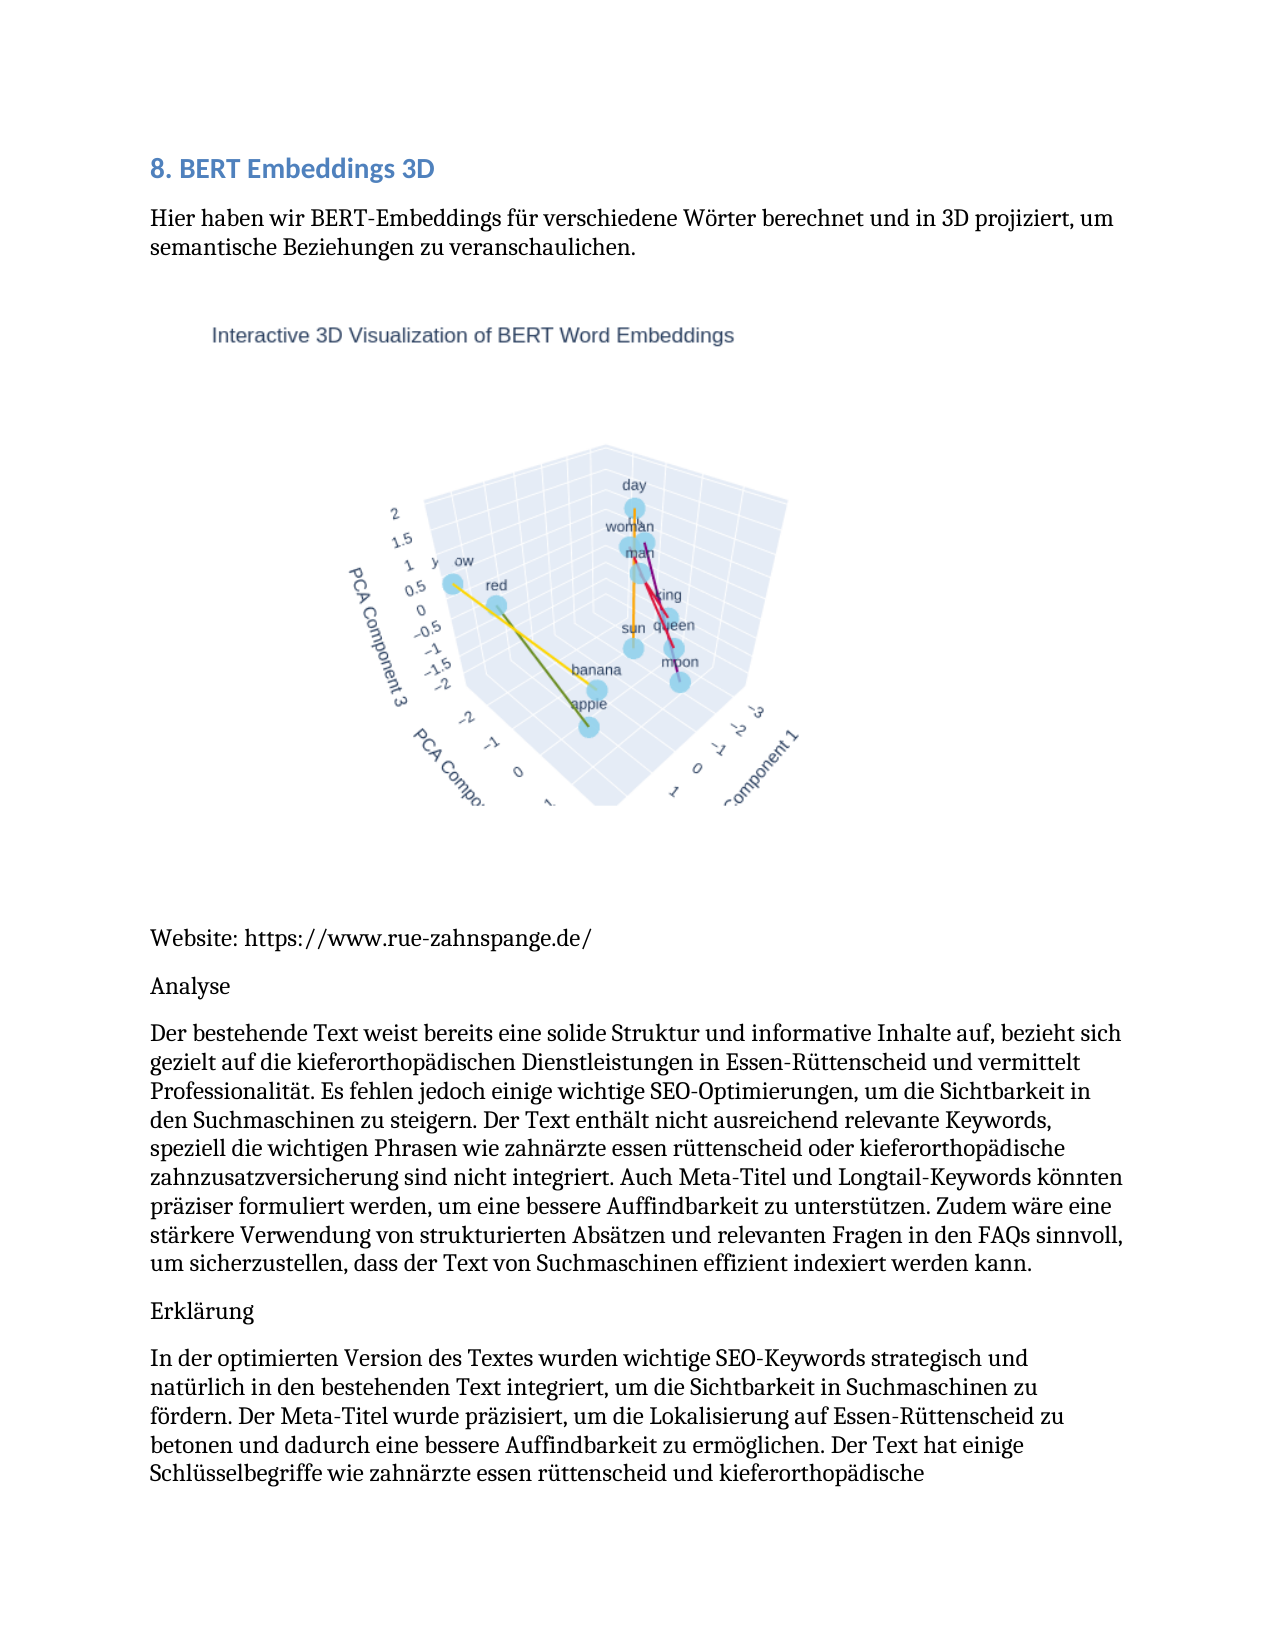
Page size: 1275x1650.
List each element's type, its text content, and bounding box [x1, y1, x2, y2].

picture [168, 280, 1044, 906]
text Der bestehende Text weist bereits eine solide Struktur und informative Inhalte auf, bezieht sich gezielt auf die kieferorthopädischen Dienstleistungen in Essen-Rüttenscheid und vermittelt Professionalität. Es fehlen jedoch einige wichtige SEO-Optimierungen, um die Sichtbarkeit in den Suchmaschinen zu steigern. Der Text enthält nicht ausreichend relevante Keywords, speziell die wichtigen Phrasen wie zahnärzte essen rüttenscheid oder kieferorthopädische zahnzusatzversicherung sind nicht integriert. Auch Meta-Titel und Longtail-Keywords könnten präziser formuliert werden, um eine bessere Auffindbarkeit zu unterstützen. Zudem wäre eine stärkere Verwendung von strukturierten Absätzen und relevanten Fragen in den FAQs sinnvoll, um sicherzustellen, dass der Text von Suchmaschinen effizient indexiert werden kann. [150, 1019, 1125, 1278]
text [150, 1344, 1125, 1488]
text Hier haben wir BERT-Embeddings für verschiedene Wörter berechnet und in 3D projiziert, um semantische Beziehungen zu veranschaulichen. [150, 204, 1125, 262]
text Website: https://www.rue-zahnspange.de/ [150, 924, 1125, 953]
text Erklärung [150, 1297, 1125, 1326]
subtitle 8. BERT Embeddings 3D [150, 150, 1125, 186]
text Analyse [150, 972, 1125, 1001]
